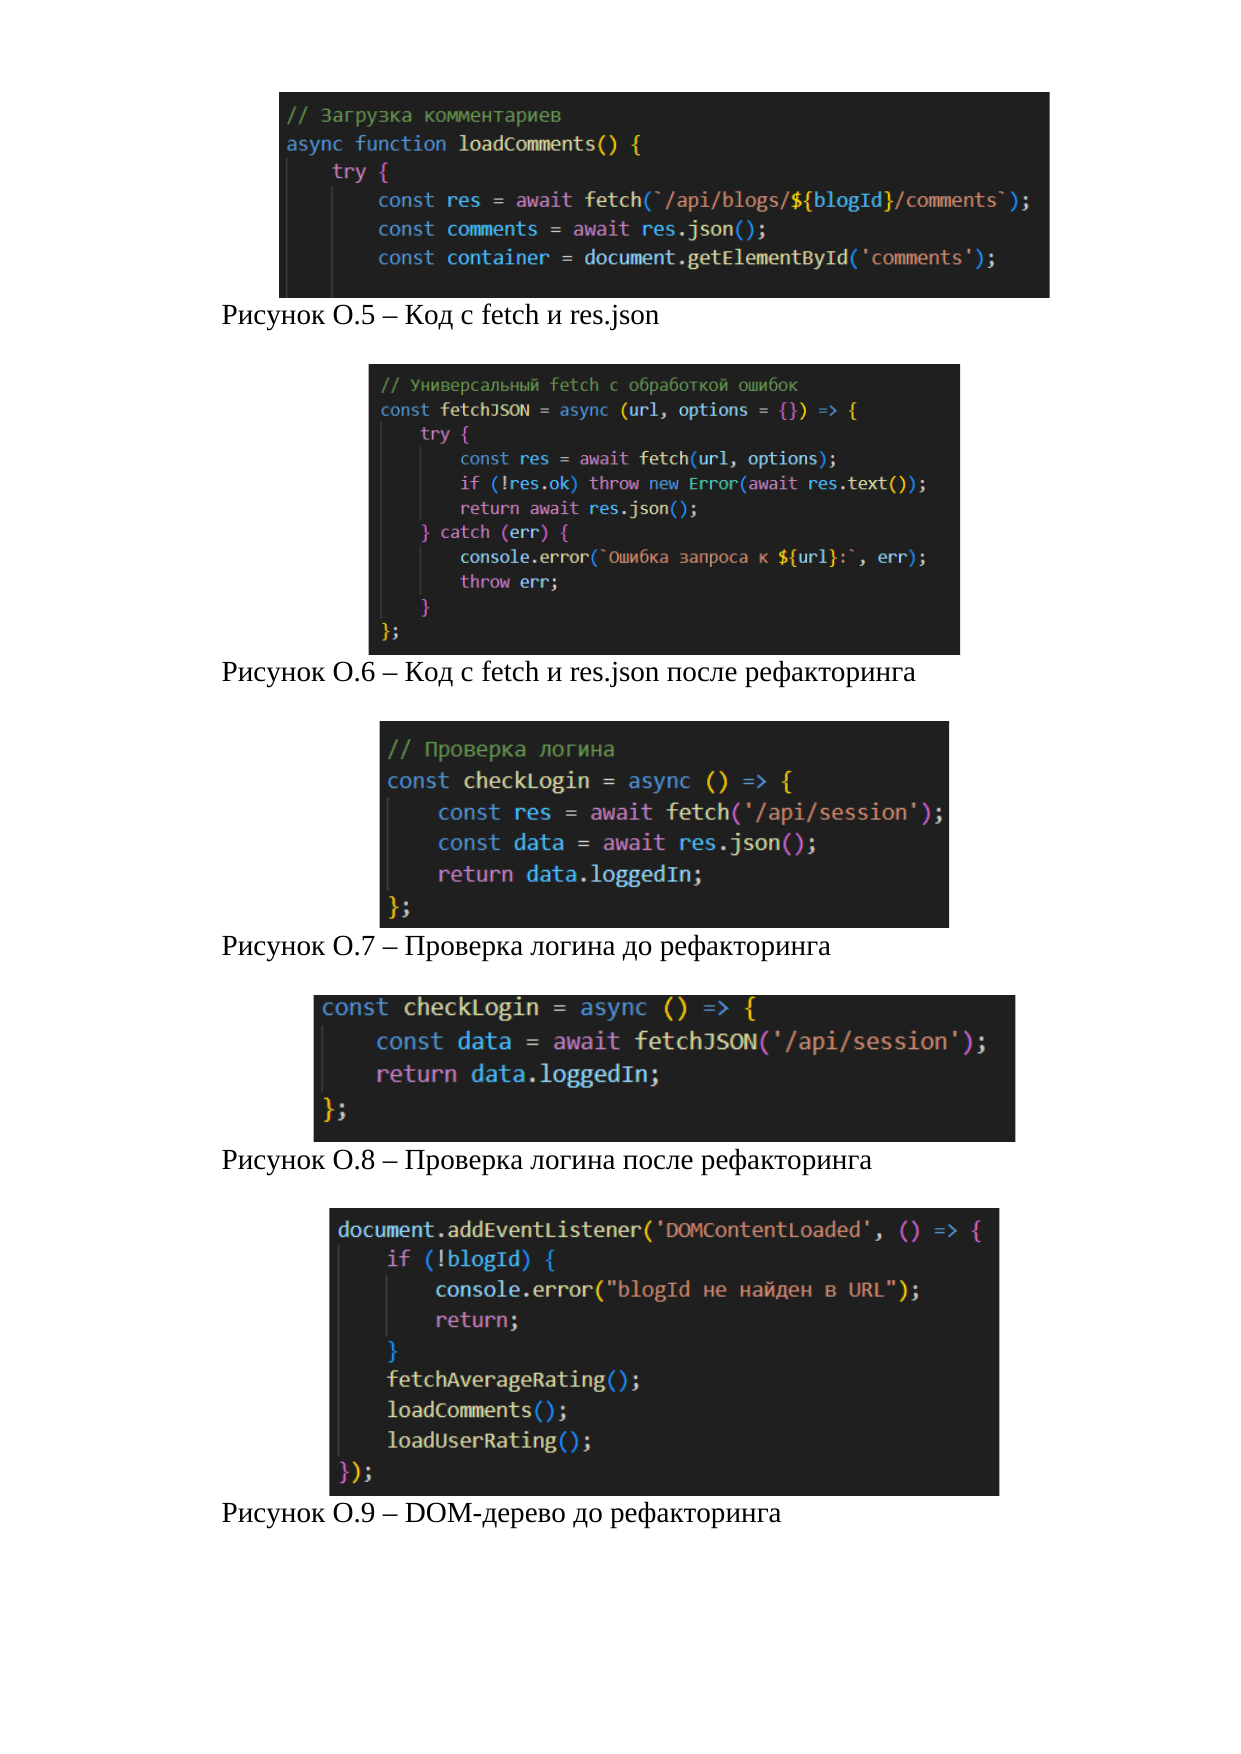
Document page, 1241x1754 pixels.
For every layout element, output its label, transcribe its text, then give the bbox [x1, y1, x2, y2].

picture [368, 364, 961, 655]
text Рисунок О.6 – Код с fetch и res.json после рефакторинга [148, 654, 1181, 688]
text Рисунок О.7 – Проверка логина до рефакторинга [148, 928, 1181, 961]
picture [279, 92, 1050, 298]
picture [329, 1208, 1000, 1496]
picture [313, 995, 1016, 1142]
text Рисунок О.5 – Код с fetch и res.json [148, 297, 1181, 331]
text Рисунок О.8 – Проверка логина после рефакторинга [148, 1142, 1181, 1175]
text Рисунок О.9 – DOM-дерево до рефакторинга [148, 1495, 1181, 1529]
picture [379, 721, 950, 928]
